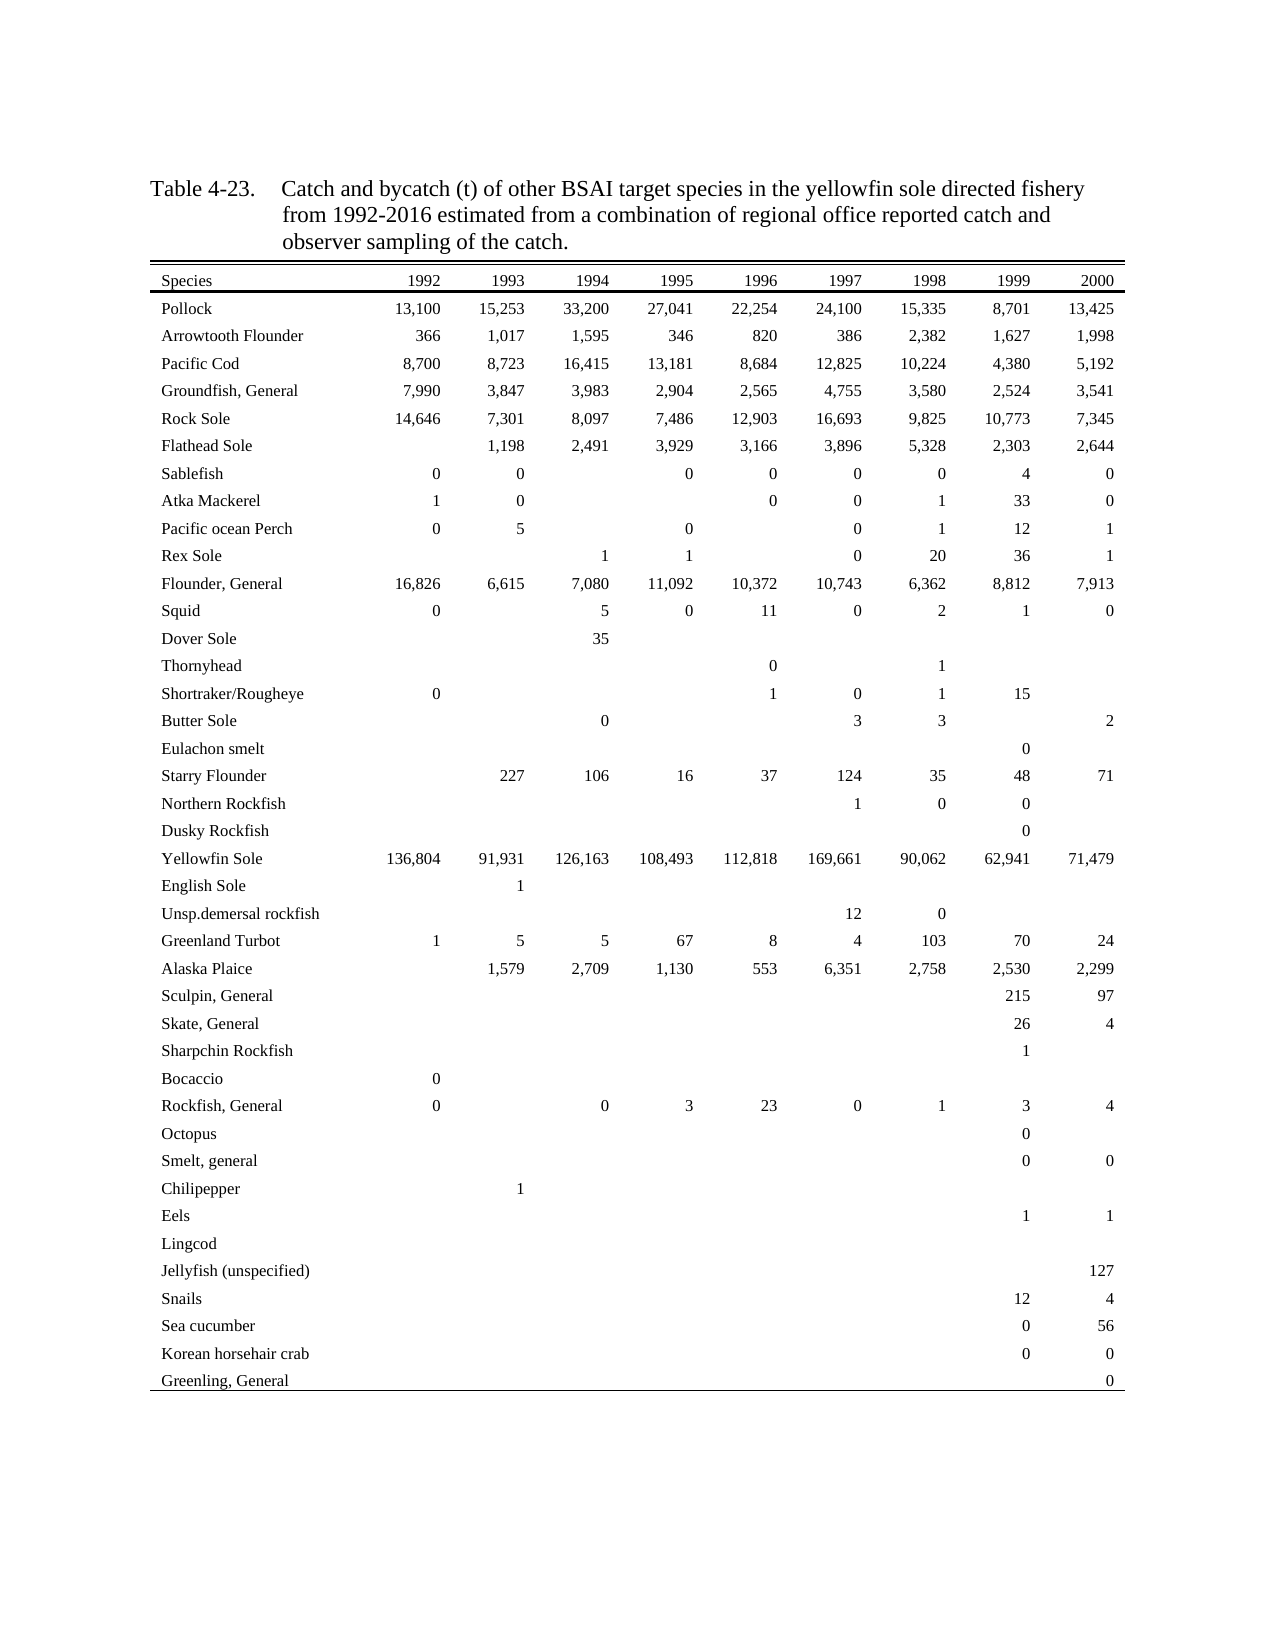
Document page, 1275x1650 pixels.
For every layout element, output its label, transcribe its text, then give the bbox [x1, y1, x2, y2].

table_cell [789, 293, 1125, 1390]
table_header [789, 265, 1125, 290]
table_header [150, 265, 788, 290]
subtitle Table 4-23. Catch and bycatch (t) of other BSAI target species in the yellowfin sole directed fishery from 1992-2016 estimated from a combination of regional office reported catch and observer sampling of the catch. [150, 175, 1125, 254]
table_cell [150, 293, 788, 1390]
